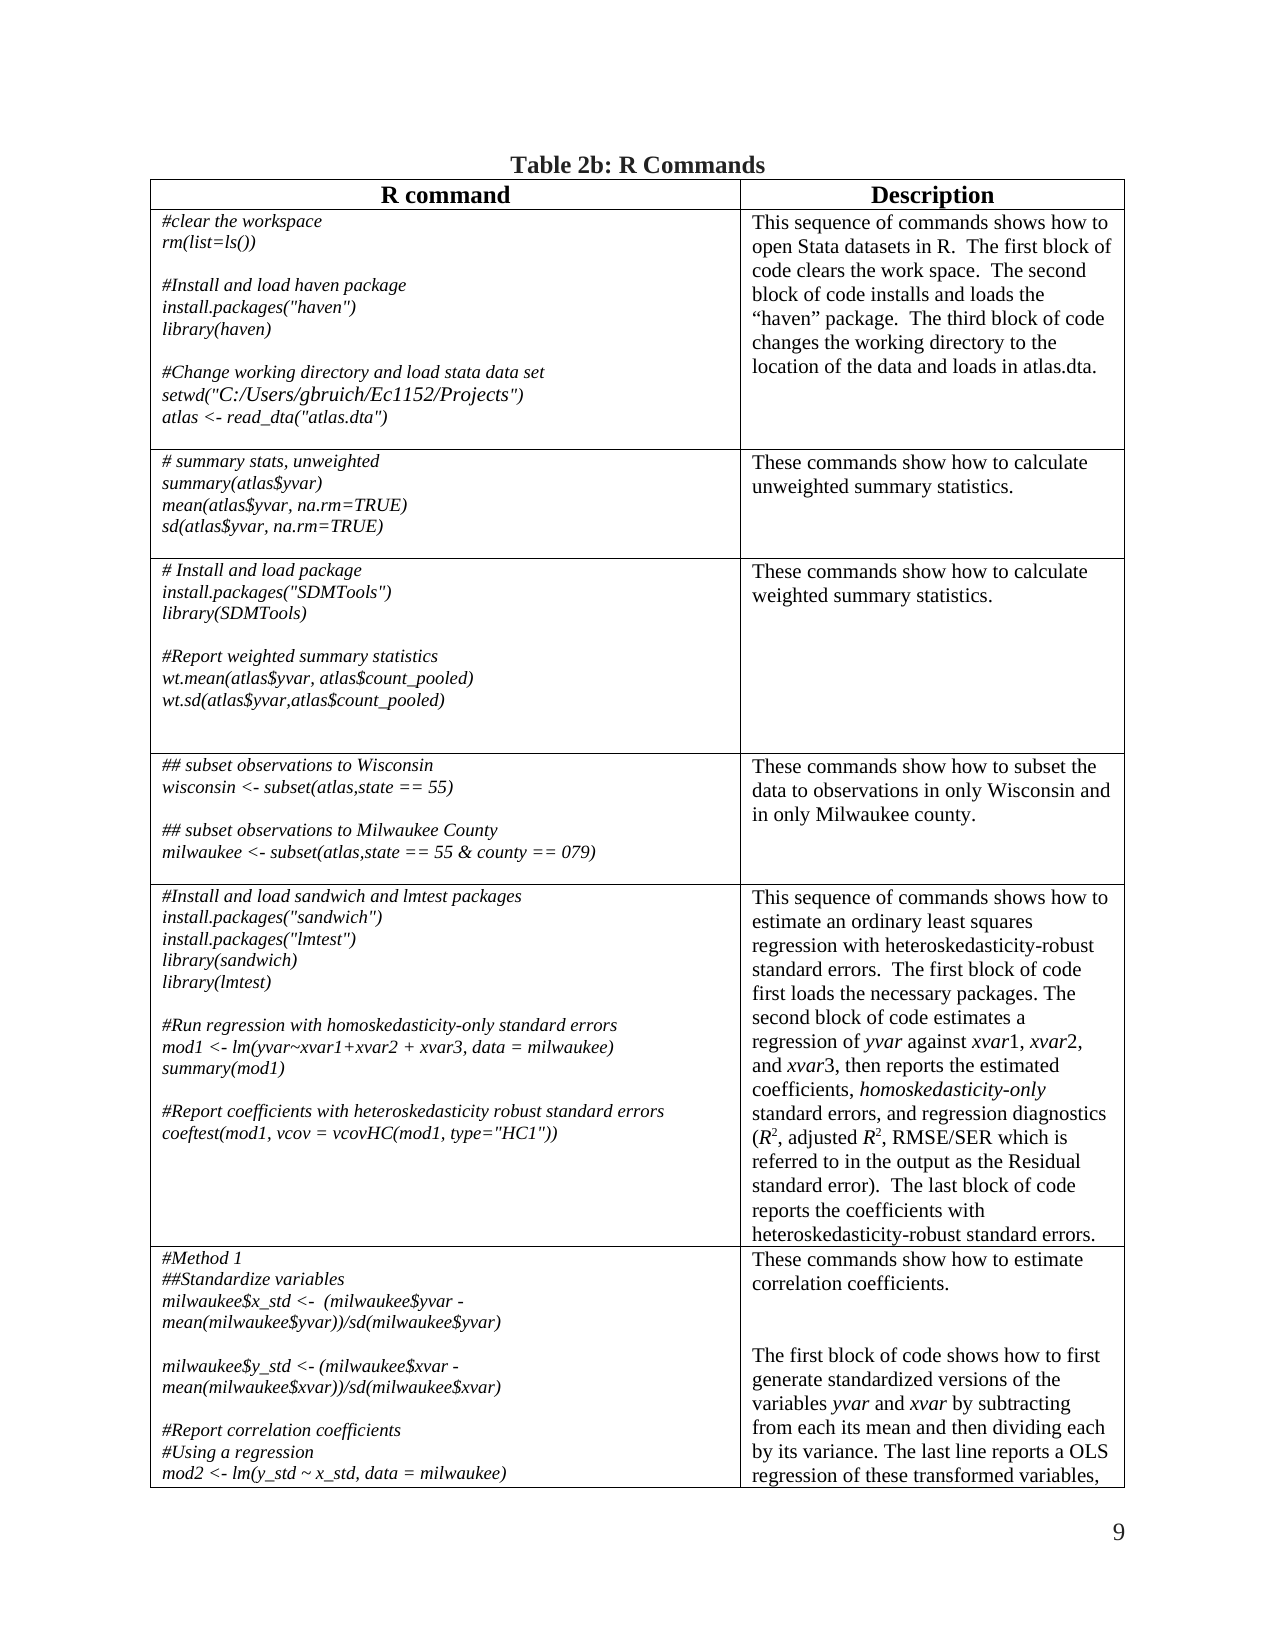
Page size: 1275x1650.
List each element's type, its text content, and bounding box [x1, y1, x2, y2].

table_cell # Install and load package install.packages("SDMTools") library(SDMTools) #Report weighted summary statistics wt.mean(atlas$yvar, atlas$count_pooled) wt.sd(atlas$yvar,atlas$count_pooled) [151, 559, 740, 753]
table_cell These commands show how to calculate unweighted summary statistics. [741, 450, 1124, 558]
table_cell These commands show how to subset the data to observations in only Wisconsin and in only Milwaukee county. [741, 754, 1124, 884]
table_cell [151, 1247, 740, 1487]
table_cell This sequence of commands shows how to open Stata datasets in R. The first block of code clears the work space. The second block of code installs and loads the “haven” package. The third block of code changes the working directory to the location of the data and loads in atlas.dta. [741, 210, 1124, 449]
table_cell # summary stats, unweighted summary(atlas$yvar) mean(atlas$yvar, na.rm=TRUE) sd(atlas$yvar, na.rm=TRUE) [151, 450, 740, 558]
table_header R command [151, 180, 740, 208]
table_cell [741, 1247, 1124, 1487]
table_cell #Install and load sandwich and lmtest packages install.packages("sandwich") install.packages("lmtest") library(sandwich) library(lmtest) #Run regression with homoskedasticity-only standard errors mod1 <- lm(yvar~xvar1+xvar2 + xvar3, data = milwaukee) summary(mod1) #Report coefficients with heteroskedasticity robust standard errors coeftest(mod1, vcov = vcovHC(mod1, type="HC1")) [151, 885, 740, 1246]
table_cell #clear the workspace rm(list=ls()) #Install and load haven package install.packages("haven") library(haven) #Change working directory and load stata data set setwd("C:/Users/gbruich/Ec1152/Projects") atlas <- read_dta("atlas.dta") [151, 210, 740, 449]
text Table 2b: R Commands [150, 150, 1125, 179]
table_cell This sequence of commands shows how to estimate an ordinary least squares regression with heteroskedasticity-robust standard errors. The first block of code first loads the necessary packages. The second block of code estimates a regression of yvar against xvar1, xvar2, and xvar3, then reports the estimated coefficients, homoskedasticity-only standard errors, and regression diagnostics (R2, adjusted R2, RMSE/SER which is referred to in the output as the Residual standard error). The last block of code reports the coefficients with heteroskedasticity-robust standard errors. [741, 885, 1124, 1246]
table_cell These commands show how to calculate weighted summary statistics. [741, 559, 1124, 753]
table_cell ## subset observations to Wisconsin wisconsin <- subset(atlas,state == 55) ## subset observations to Milwaukee County milwaukee <- subset(atlas,state == 55 & county == 079) [151, 754, 740, 884]
table_header Description [741, 180, 1124, 208]
